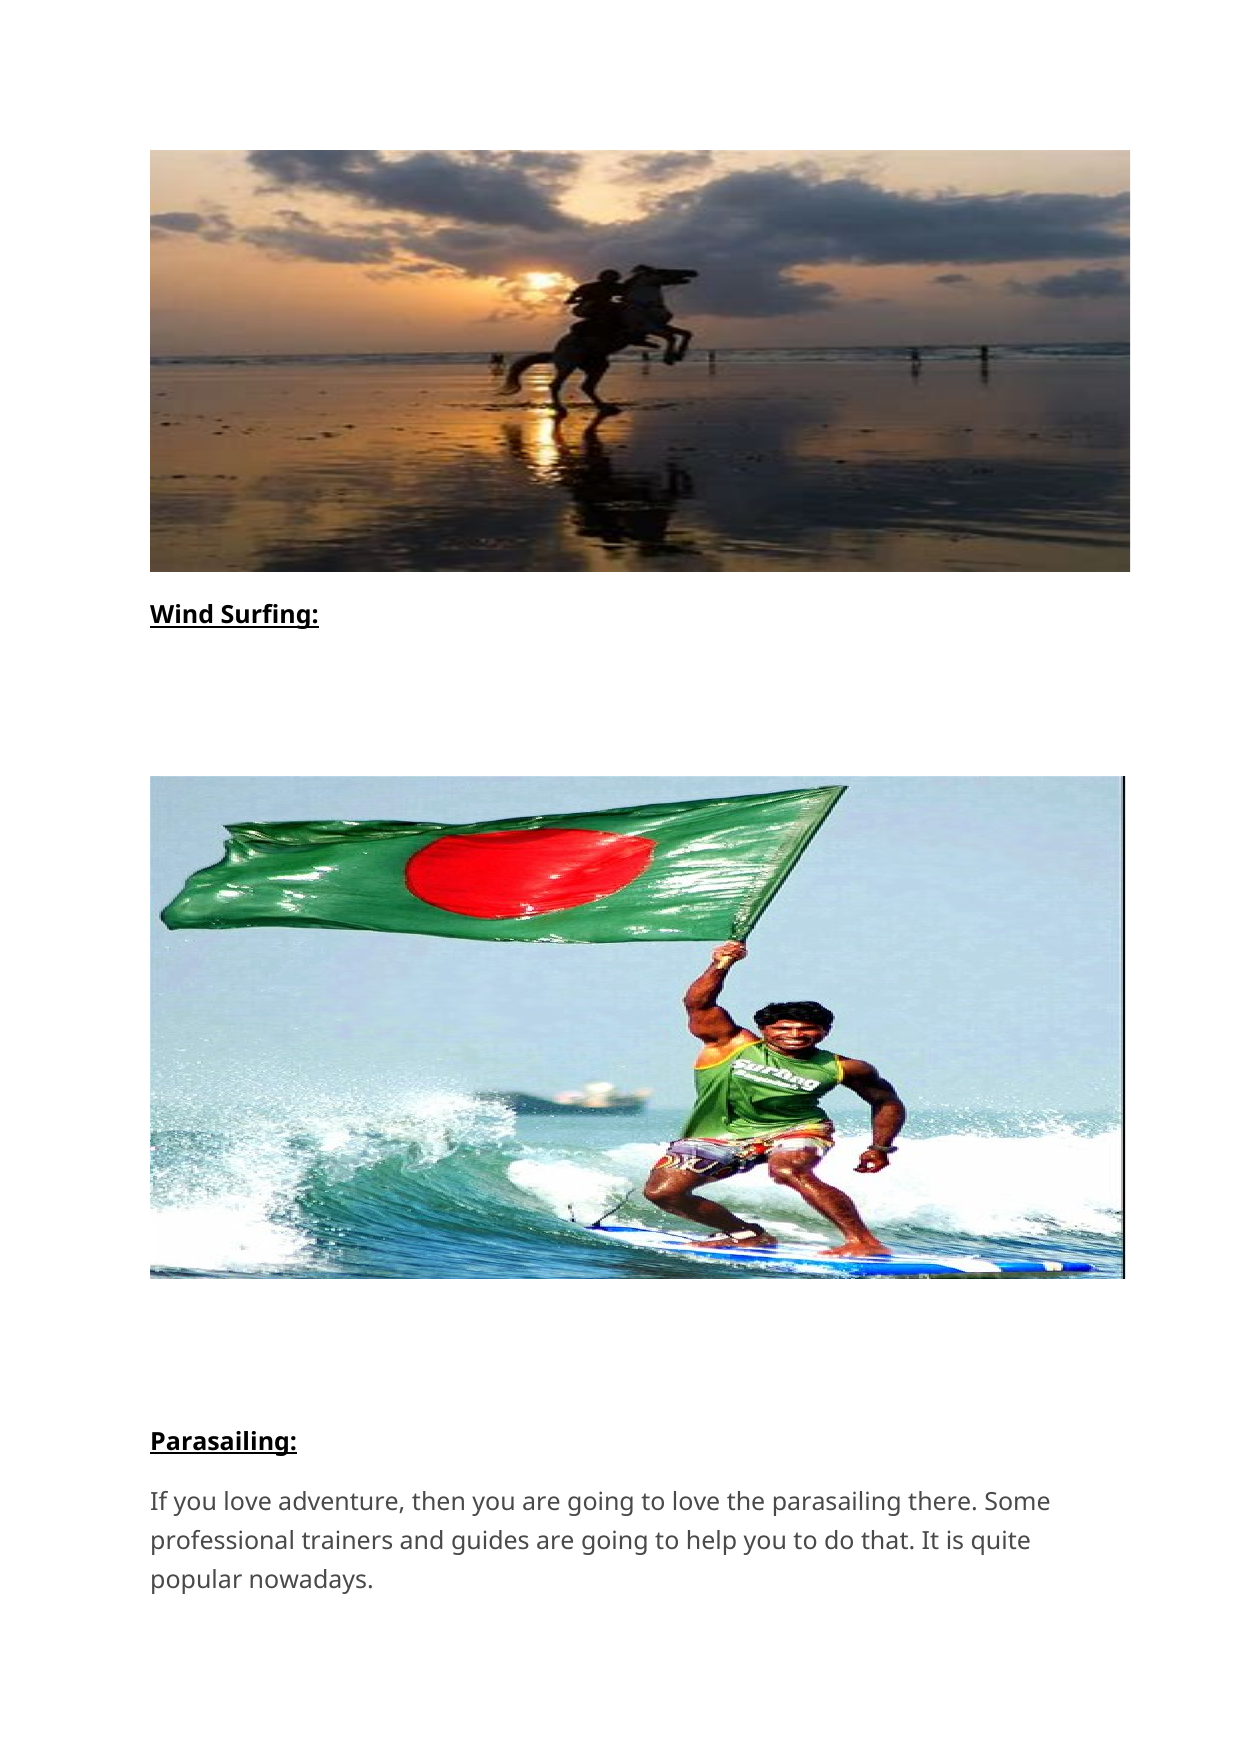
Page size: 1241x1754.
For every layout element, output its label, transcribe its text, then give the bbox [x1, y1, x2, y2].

text If you love adventure, then you are going to love the parasailing there. Some professional trainers and guides are going to help you to do that. It is quite popular nowadays. [150, 1483, 1090, 1596]
picture [150, 776, 1125, 1279]
text Wind Surfing: [150, 597, 1090, 631]
picture [150, 150, 1131, 572]
text Parasailing: [150, 1423, 1090, 1457]
